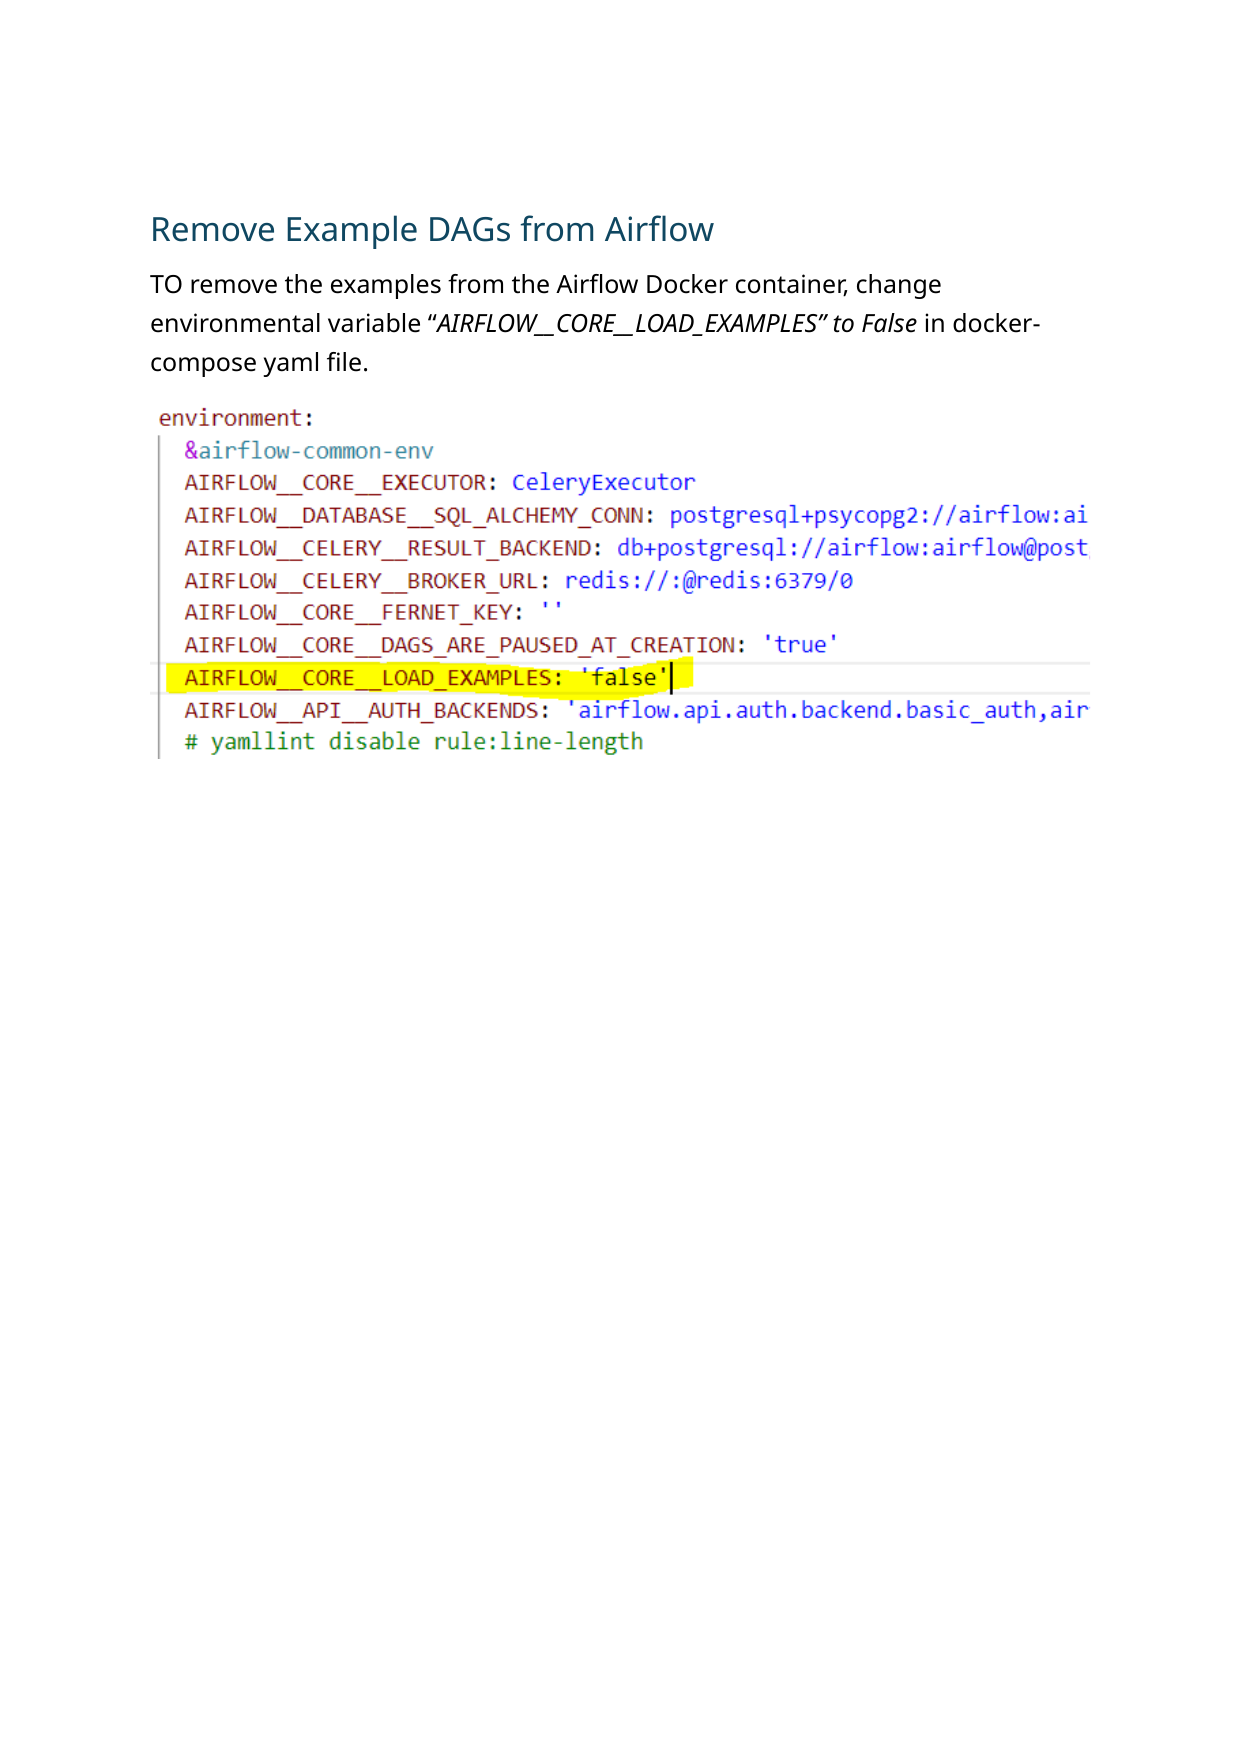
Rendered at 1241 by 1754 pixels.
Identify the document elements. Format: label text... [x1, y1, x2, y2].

picture [150, 400, 1091, 759]
subtitle Remove Example DAGs from Airflow [150, 206, 1090, 251]
text TO remove the examples from the Airflow Docker container, change environmental variable “AIRFLOW__CORE__LOAD_EXAMPLES” to False in docker-compose yaml file. [150, 266, 1090, 379]
